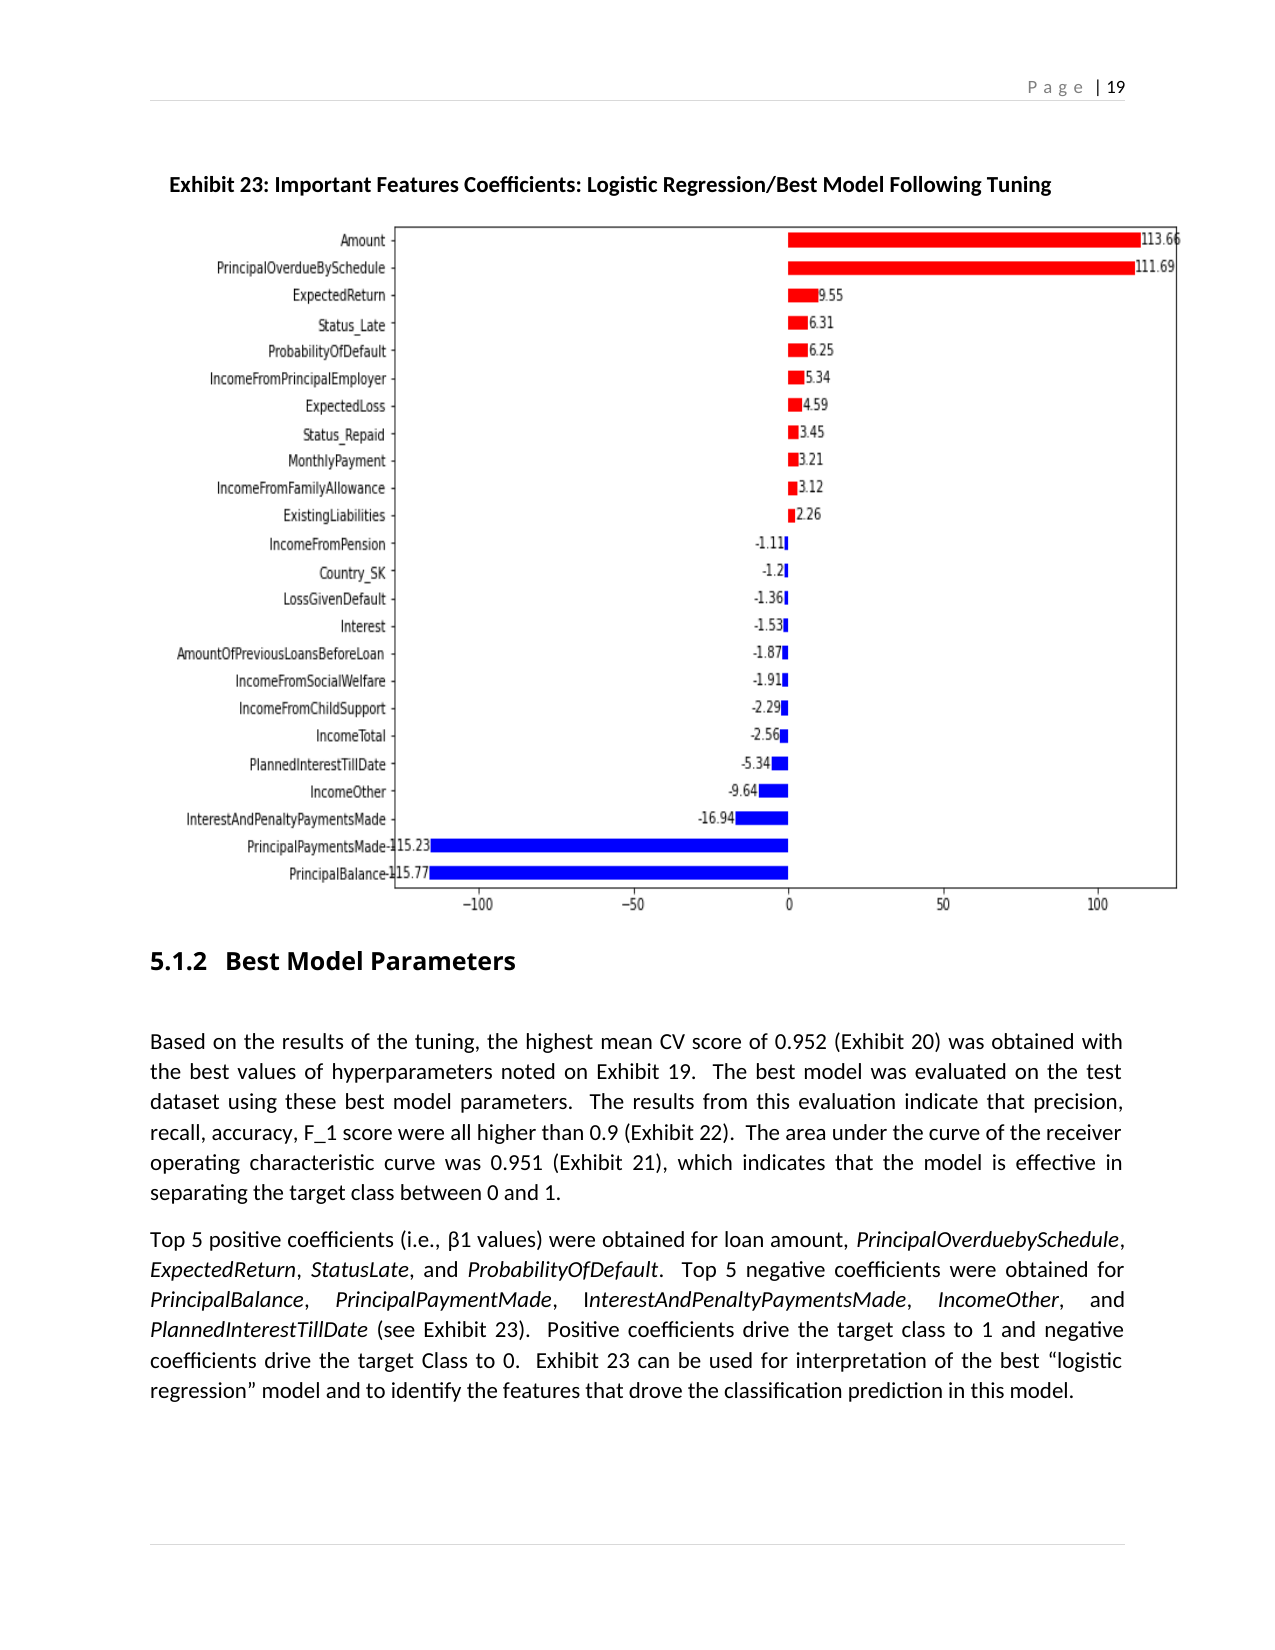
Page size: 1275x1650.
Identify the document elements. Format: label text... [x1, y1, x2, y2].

picture [169, 216, 1190, 922]
subtitle 5.1.2 Best Model Parameters [150, 943, 1125, 977]
text Top 5 positive coefficients (i.e., β1 values) were obtained for loan amount, PrincipalOverduebySchedule, ExpectedReturn, StatusLate, and ProbabilityOfDefault. Top 5 negative coefficients were obtained for PrincipalBalance, PrincipalPaymentMade, InterestAndPenaltyPaymentsMade, IncomeOther, and PlannedInterestTillDate (see Exhibit 23). Positive coefficients drive the target class to 1 and negative coefficients drive the target Class to 0. Exhibit 23 can be used for interpretation of the best “logistic regression” model and to identify the features that drove the classification prediction in this model. [150, 1225, 1125, 1404]
text Based on the results of the tuning, the highest mean CV score of 0.952 (Exhibit 20) was obtained with the best values of hyperparameters noted on Exhibit 19. The best model was evaluated on the test dataset using these best model parameters. The results from this evaluation indicate that precision, recall, accuracy, F_1 score were all higher than 0.9 (Exhibit 22). The area under the curve of the receiver operating characteristic curve was 0.951 (Exhibit 21), which indicates that the model is effective in separating the target class between 0 and 1. [150, 1027, 1125, 1206]
